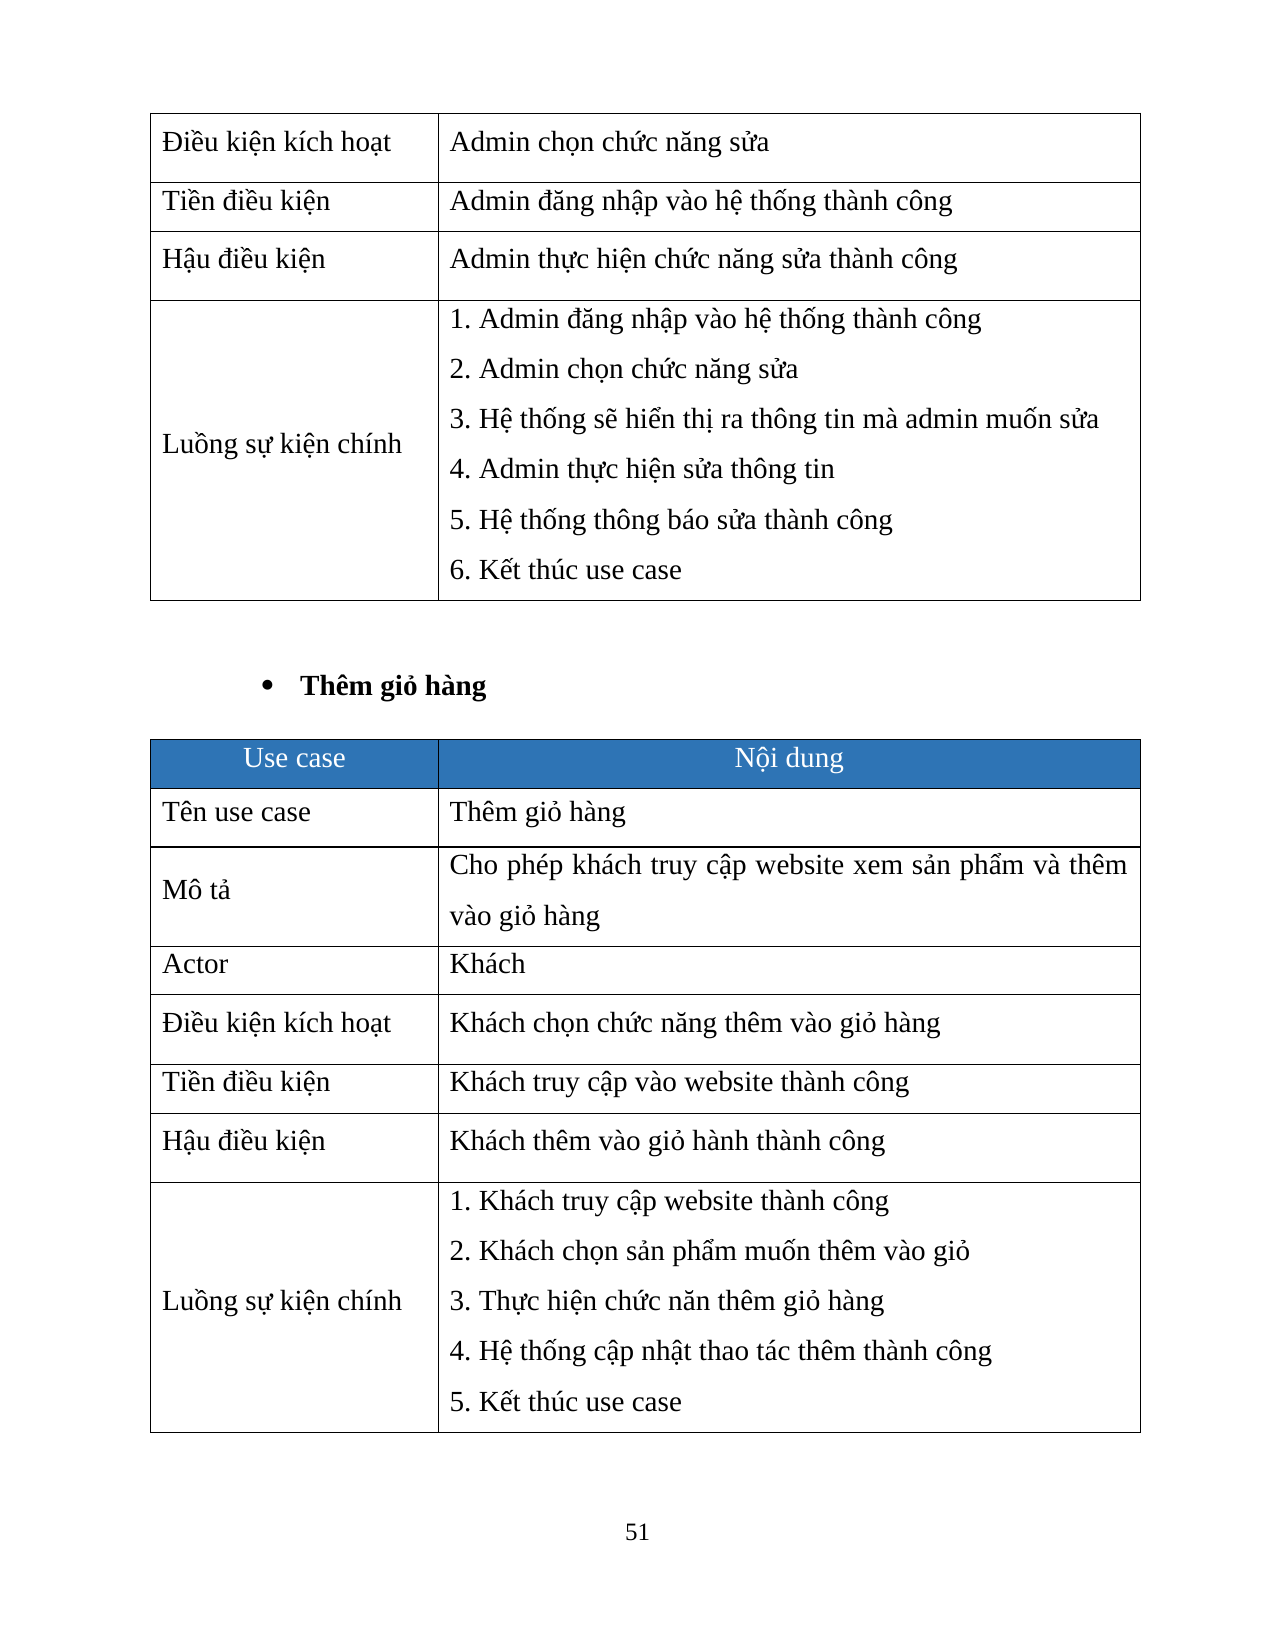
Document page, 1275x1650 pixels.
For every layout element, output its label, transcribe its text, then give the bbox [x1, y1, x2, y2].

table_cell Actor [151, 947, 438, 994]
table_cell Hậu điều kiện [151, 1114, 438, 1182]
table_cell Mô tả [151, 848, 438, 946]
table_cell Khách truy cập vào website thành công [439, 1065, 1140, 1112]
table_cell Điều kiện kích hoạt [151, 114, 438, 182]
table_cell Admin chọn chức năng sửa [439, 114, 1140, 182]
table_cell Thêm giỏ hàng [439, 789, 1140, 846]
table_cell 1. Admin đăng nhập vào hệ thống thành công 2. Admin chọn chức năng sửa 3. Hệ thống sẽ hiển thị ra thông tin mà admin muốn sửa 4. Admin thực hiện sửa thông tin 5. Hệ thống thông báo sửa thành công 6. Kết thúc use case [439, 301, 1140, 600]
table_cell Luồng sự kiện chính [151, 1183, 438, 1432]
table_cell Tên use case [151, 789, 438, 846]
table_cell Khách [439, 947, 1140, 994]
list Thêm giỏ hàng [262, 668, 1125, 702]
table_cell Hậu điều kiện [151, 232, 438, 300]
table_cell Điều kiện kích hoạt [151, 995, 438, 1063]
table_cell Khách thêm vào giỏ hành thành công [439, 1114, 1140, 1182]
table_cell Tiền điều kiện [151, 1065, 438, 1112]
table_cell Khách chọn chức năng thêm vào giỏ hàng [439, 995, 1140, 1063]
table_cell Admin thực hiện chức năng sửa thành công [439, 232, 1140, 300]
table_header Nội dung [439, 740, 1140, 788]
table_header Use case [151, 740, 438, 788]
table_cell Cho phép khách truy cập website xem sản phẩm và thêm vào giỏ hàng [439, 848, 1140, 946]
table_cell Luồng sự kiện chính [151, 301, 438, 600]
table_cell Admin đăng nhập vào hệ thống thành công [439, 183, 1140, 231]
table_cell 1. Khách truy cập website thành công 2. Khách chọn sản phẩm muốn thêm vào giỏ 3. Thực hiện chức năn thêm giỏ hàng 4. Hệ thống cập nhật thao tác thêm thành công 5. Kết thúc use case [439, 1183, 1140, 1432]
table_cell Tiền điều kiện [151, 183, 438, 231]
